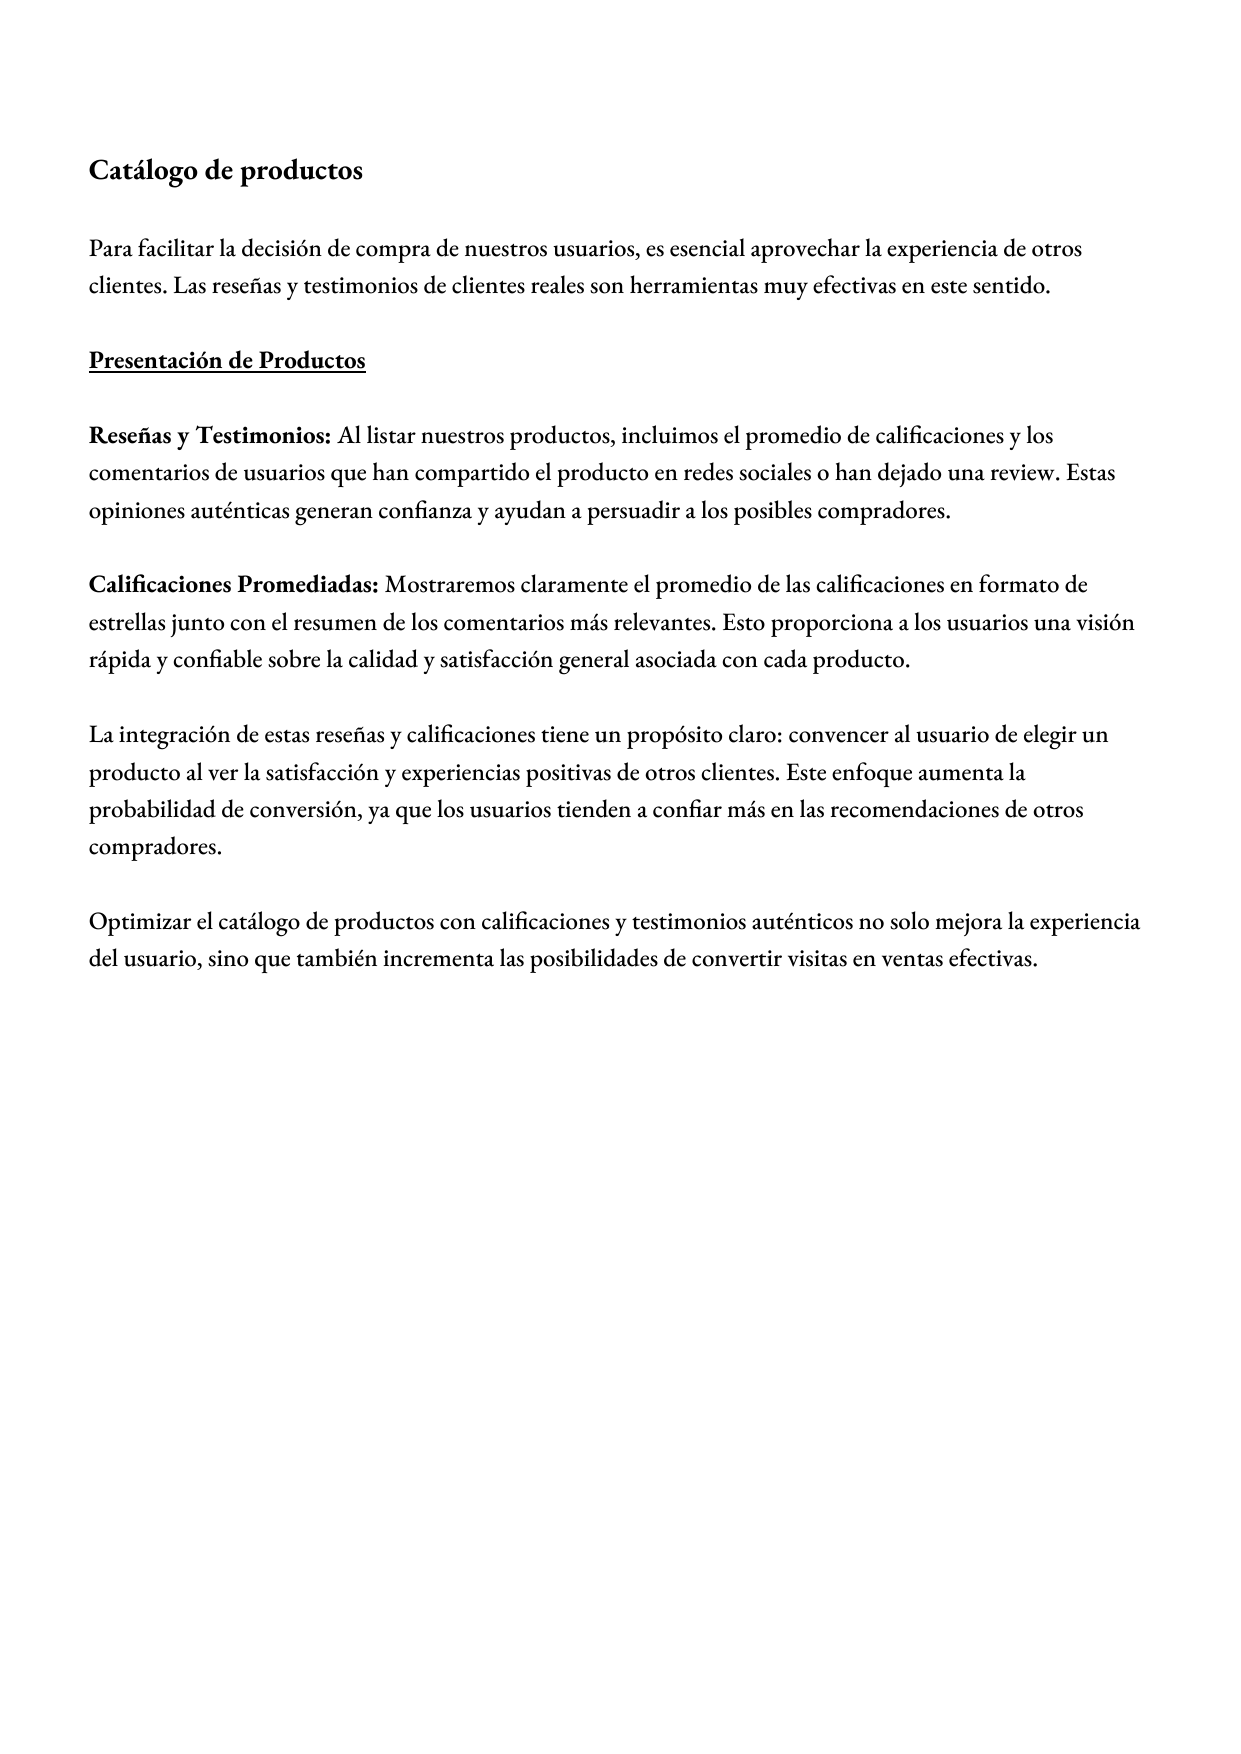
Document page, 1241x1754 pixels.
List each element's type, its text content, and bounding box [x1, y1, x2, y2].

text Calificaciones Promediadas: Mostraremos claramente el promedio de las calificaciones en formato de estrellas junto con el resumen de los comentarios más relevantes. Esto proporciona a los usuarios una visión rápida y confiable sobre la calidad y satisfacción general asociada con cada producto. [88, 568, 1152, 675]
text Para facilitar la decisión de compra de nuestros usuarios, es esencial aprovechar la experiencia de otros clientes. Las reseñas y testimonios de clientes reales son herramientas muy efectivas en este sentido. [88, 231, 1152, 301]
text Presentación de Productos [88, 343, 1152, 376]
text La integración de estas reseñas y calificaciones tiene un propósito claro: convencer al usuario de elegir un producto al ver la satisfacción y experiencias positivas de otros clientes. Este enfoque aumenta la probabilidad de conversión, ya que los usuarios tienden a confiar más en las recomendaciones de otros compradores. [88, 717, 1152, 862]
text Reseñas y Testimonios: Al listar nuestros productos, incluimos el promedio de calificaciones y los comentarios de usuarios que han compartido el producto en redes sociales o han dejado una review. Estas opiniones auténticas generan confianza y ayudan a persuadir a los posibles compradores. [88, 418, 1152, 526]
text Catálogo de productos [88, 150, 1152, 188]
text Optimizar el catálogo de productos con calificaciones y testimonios auténticos no solo mejora la experiencia del usuario, sino que también incrementa las posibilidades de convertir visitas en ventas efectivas. [88, 904, 1152, 974]
